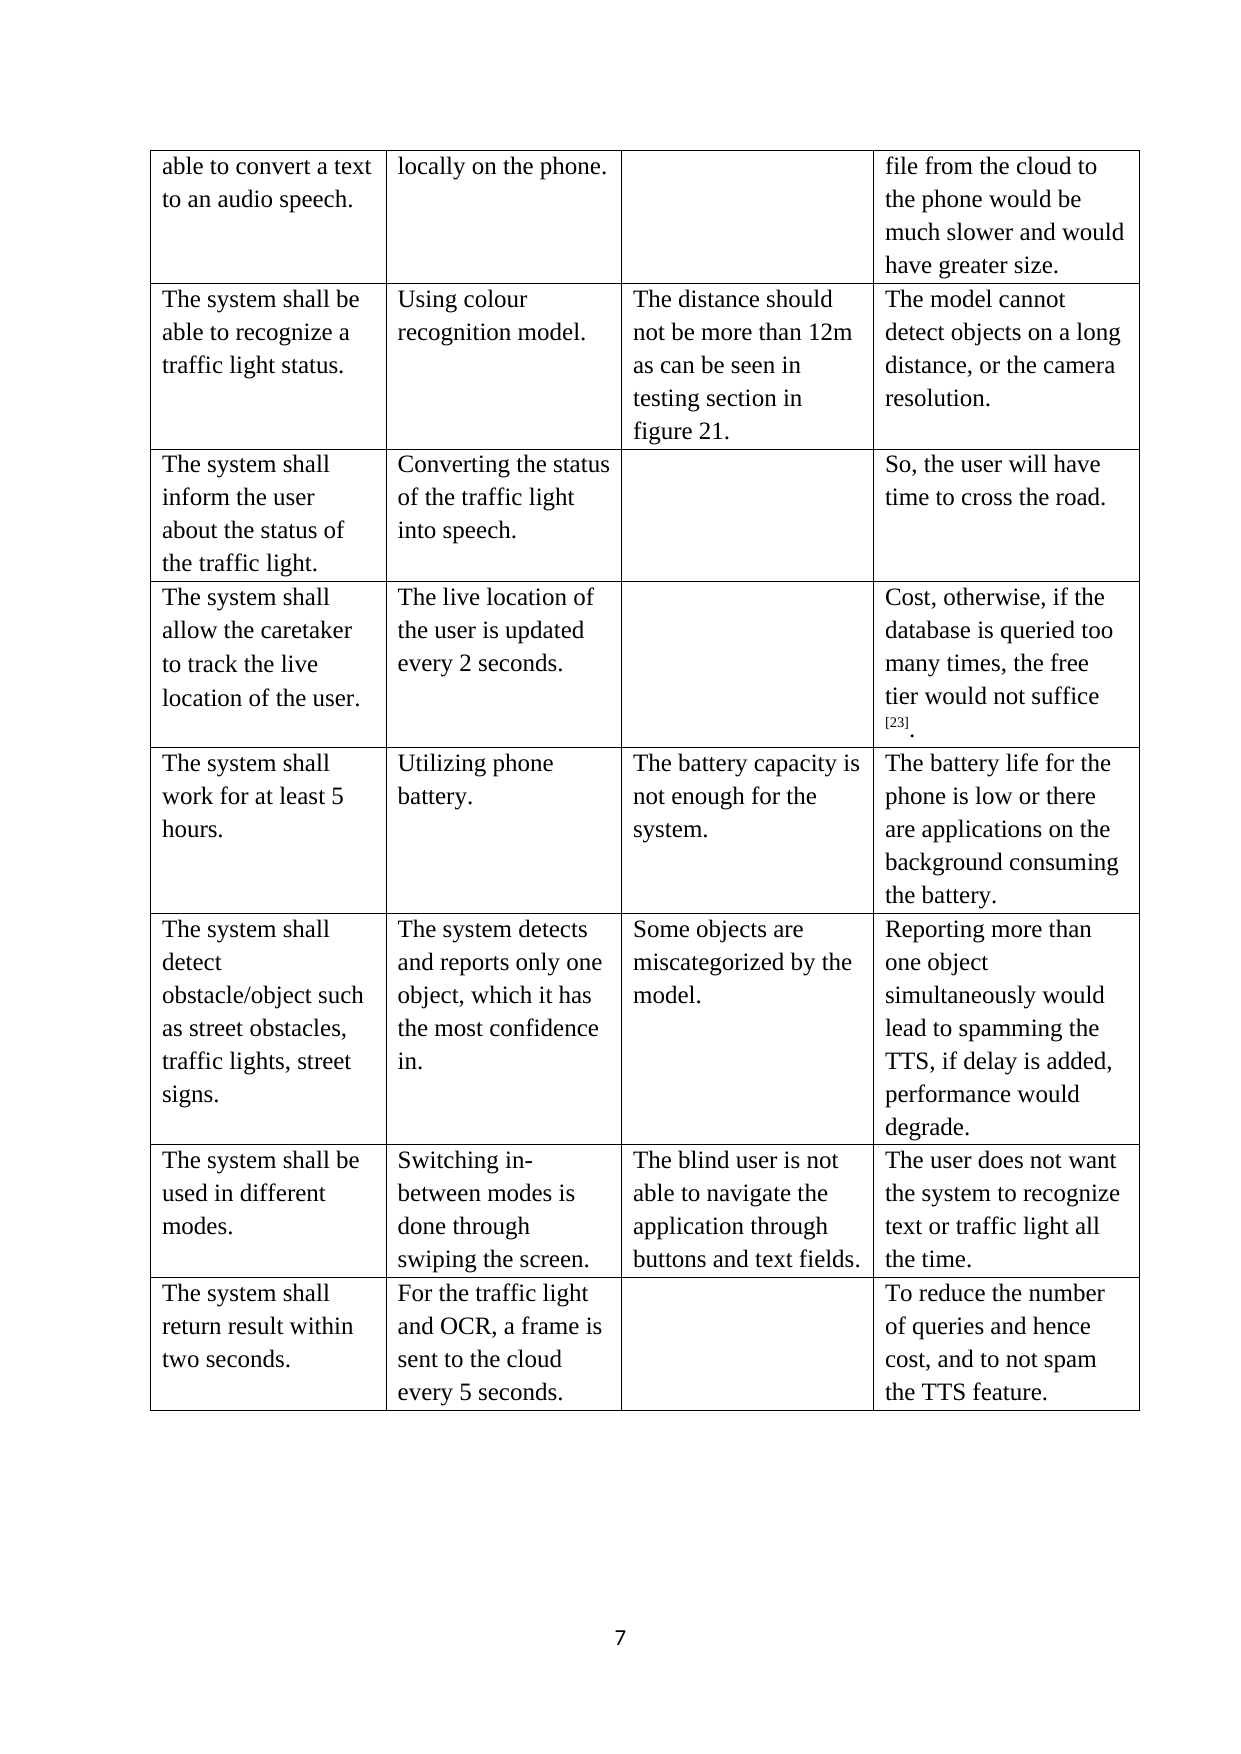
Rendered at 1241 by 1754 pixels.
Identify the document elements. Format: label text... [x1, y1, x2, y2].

table_cell The system shall return result within two seconds. [151, 1278, 386, 1410]
table_cell The system shall detect obstacle/object such as street obstacles, traffic lights, street signs. [151, 914, 386, 1144]
table_cell [622, 450, 873, 581]
table_cell The system shall allow the caretaker to track the live location of the user. [151, 582, 386, 747]
table_cell The battery capacity is not enough for the system. [622, 748, 873, 913]
table_cell Using colour recognition model. [387, 284, 621, 448]
table_cell The system shall inform the user about the status of the traffic light. [151, 450, 386, 581]
table_cell Cost, otherwise, if the database is queried too many times, the free tier would not suffice [23]. [874, 582, 1139, 747]
table_cell The system shall be able to recognize a traffic light status. [151, 284, 386, 448]
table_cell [151, 151, 386, 283]
table_cell The system detects and reports only one object, which it has the most confidence in. [387, 914, 621, 1144]
table_cell Converting the status of the traffic light into speech. [387, 450, 621, 581]
table_cell Reporting more than one object simultaneously would lead to spamming the TTS, if delay is added, performance would degrade. [874, 914, 1139, 1144]
table_cell The model cannot detect objects on a long distance, or the camera resolution. [874, 284, 1139, 448]
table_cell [874, 151, 1139, 283]
table_cell The distance should not be more than 12m as can be seen in testing section in figure 21. [622, 284, 873, 448]
table_cell Utilizing phone battery. [387, 748, 621, 913]
table_cell For the traffic light and OCR, a frame is sent to the cloud every 5 seconds. [387, 1278, 621, 1410]
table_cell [387, 151, 621, 283]
table_cell The blind user is not able to navigate the application through buttons and text fields. [622, 1145, 873, 1277]
table_cell The system shall be used in different modes. [151, 1145, 386, 1277]
table_cell Some objects are miscategorized by the model. [622, 914, 873, 1144]
table_cell Switching in-between modes is done through swiping the screen. [387, 1145, 621, 1277]
table_cell The system shall work for at least 5 hours. [151, 748, 386, 913]
table_cell [622, 151, 873, 283]
table_cell To reduce the number of queries and hence cost, and to not spam the TTS feature. [874, 1278, 1139, 1410]
table_cell [622, 582, 873, 747]
table_cell The battery life for the phone is low or there are applications on the background consuming the battery. [874, 748, 1139, 913]
table_cell [622, 1278, 873, 1410]
table_cell The live location of the user is updated every 2 seconds. [387, 582, 621, 747]
table_cell The user does not want the system to recognize text or traffic light all the time. [874, 1145, 1139, 1277]
table_cell So, the user will have time to cross the road. [874, 450, 1139, 581]
